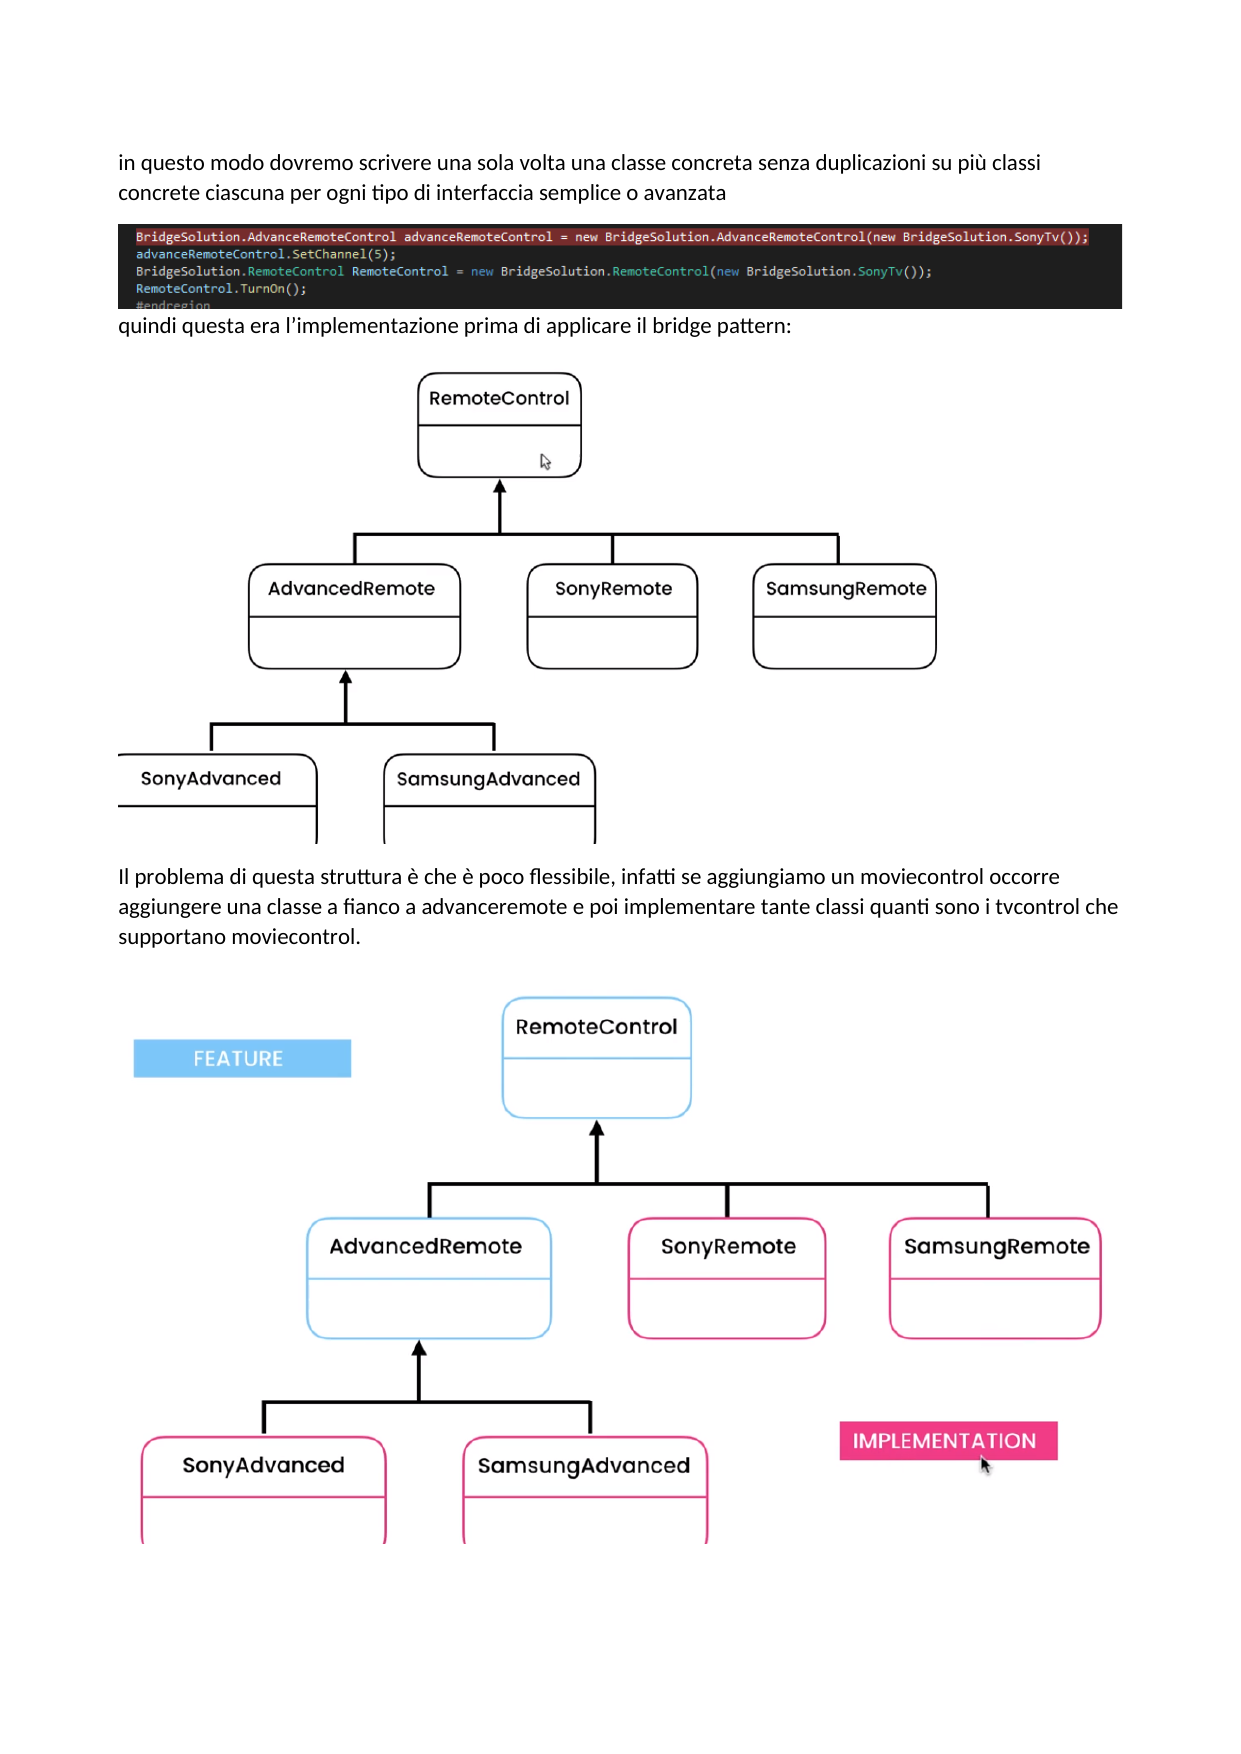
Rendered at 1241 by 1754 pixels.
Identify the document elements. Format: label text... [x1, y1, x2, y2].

text in questo modo dovremo scrivere una sola volta una classe concreta senza duplicazioni su più classi concrete ciascuna per ogni tipo di interfaccia semplice o avanzata [118, 148, 1122, 206]
text Il problema di questa struttura è che è poco flessibile, infatti se aggiungiamo un moviecontrol occorre aggiungere una classe a fianco a advanceremote e poi implementare tante classi quanti sono i tvcontrol che supportano moviecontrol. [118, 862, 1122, 951]
picture [118, 224, 1123, 309]
picture [118, 969, 1123, 1544]
text quindi questa era l’implementazione prima di applicare il bridge pattern: [118, 309, 1122, 339]
picture [118, 357, 941, 844]
